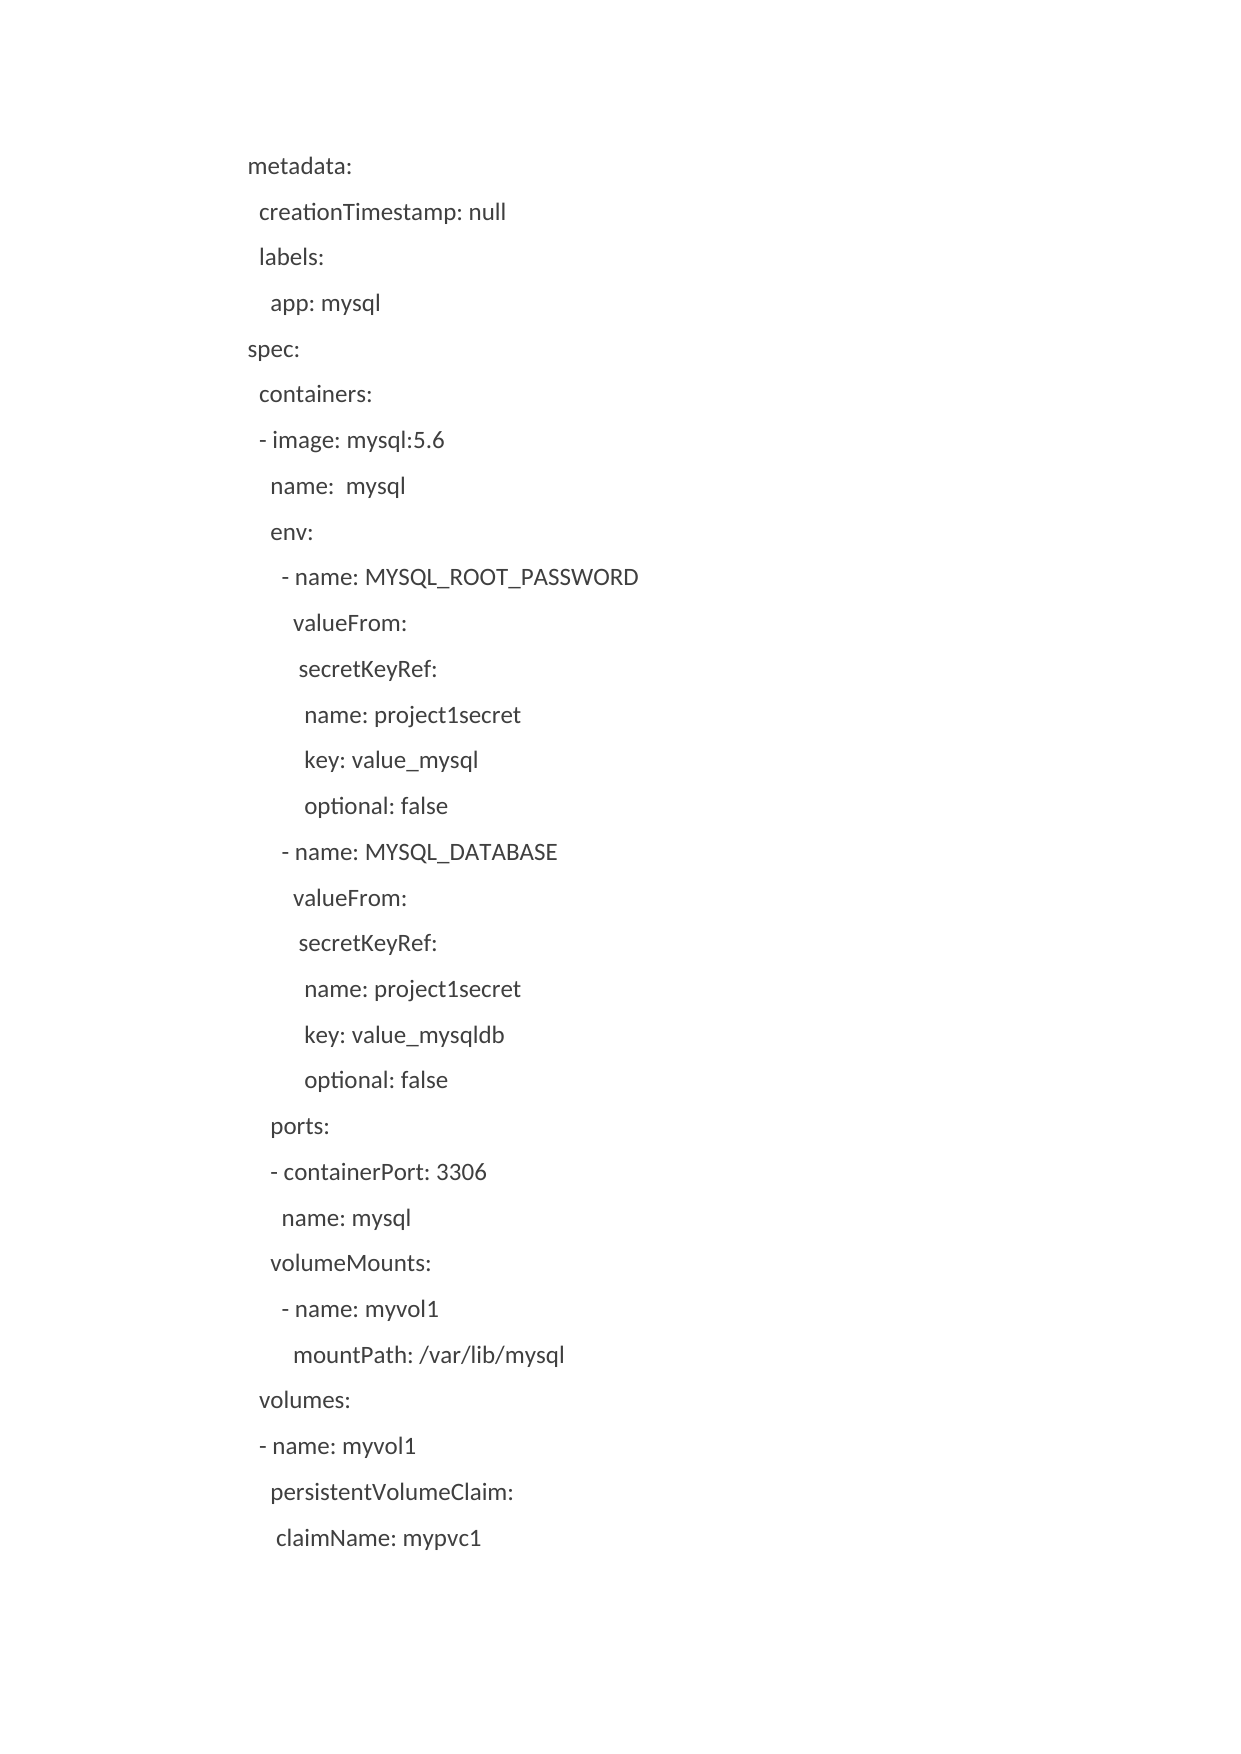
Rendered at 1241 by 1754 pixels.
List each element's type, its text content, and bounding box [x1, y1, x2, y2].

list spec: [225, 333, 1090, 363]
list name: mysql [225, 470, 1090, 501]
list volumeMounts: [225, 1247, 1090, 1278]
list valueFrom: [225, 882, 1090, 912]
list secretKeyRef: [225, 653, 1090, 683]
list volumes: [225, 1385, 1090, 1415]
list app: mysql [225, 287, 1090, 318]
list name: project1secret [225, 973, 1090, 1004]
list env: [225, 516, 1090, 546]
list key: value_mysql [225, 744, 1090, 775]
list - image: mysql:5.6 [225, 424, 1090, 455]
list mountPath: /var/lib/mysql [225, 1339, 1090, 1369]
list metadata: [225, 150, 1090, 181]
list persistentVolumeClaim: [225, 1476, 1090, 1507]
list - containerPort: 3306 [225, 1156, 1090, 1187]
list labels: [225, 241, 1090, 272]
list - name: myvol1 [225, 1430, 1090, 1461]
list ports: [225, 1110, 1090, 1141]
list optional: false [225, 1064, 1090, 1095]
list - name: myvol1 [225, 1293, 1090, 1324]
list - name: MYSQL_DATABASE [225, 836, 1090, 866]
list secretKeyRef: [225, 927, 1090, 958]
list optional: false [225, 790, 1090, 821]
list claimName: mypvc1 [225, 1522, 1090, 1552]
list name: project1secret [225, 699, 1090, 729]
list containers: [225, 379, 1090, 409]
list - name: MYSQL_ROOT_PASSWORD [225, 562, 1090, 592]
list valueFrom: [225, 607, 1090, 638]
list creationTimestamp: null [225, 196, 1090, 226]
list name: mysql [225, 1202, 1090, 1232]
list key: value_mysqldb [225, 1019, 1090, 1049]
